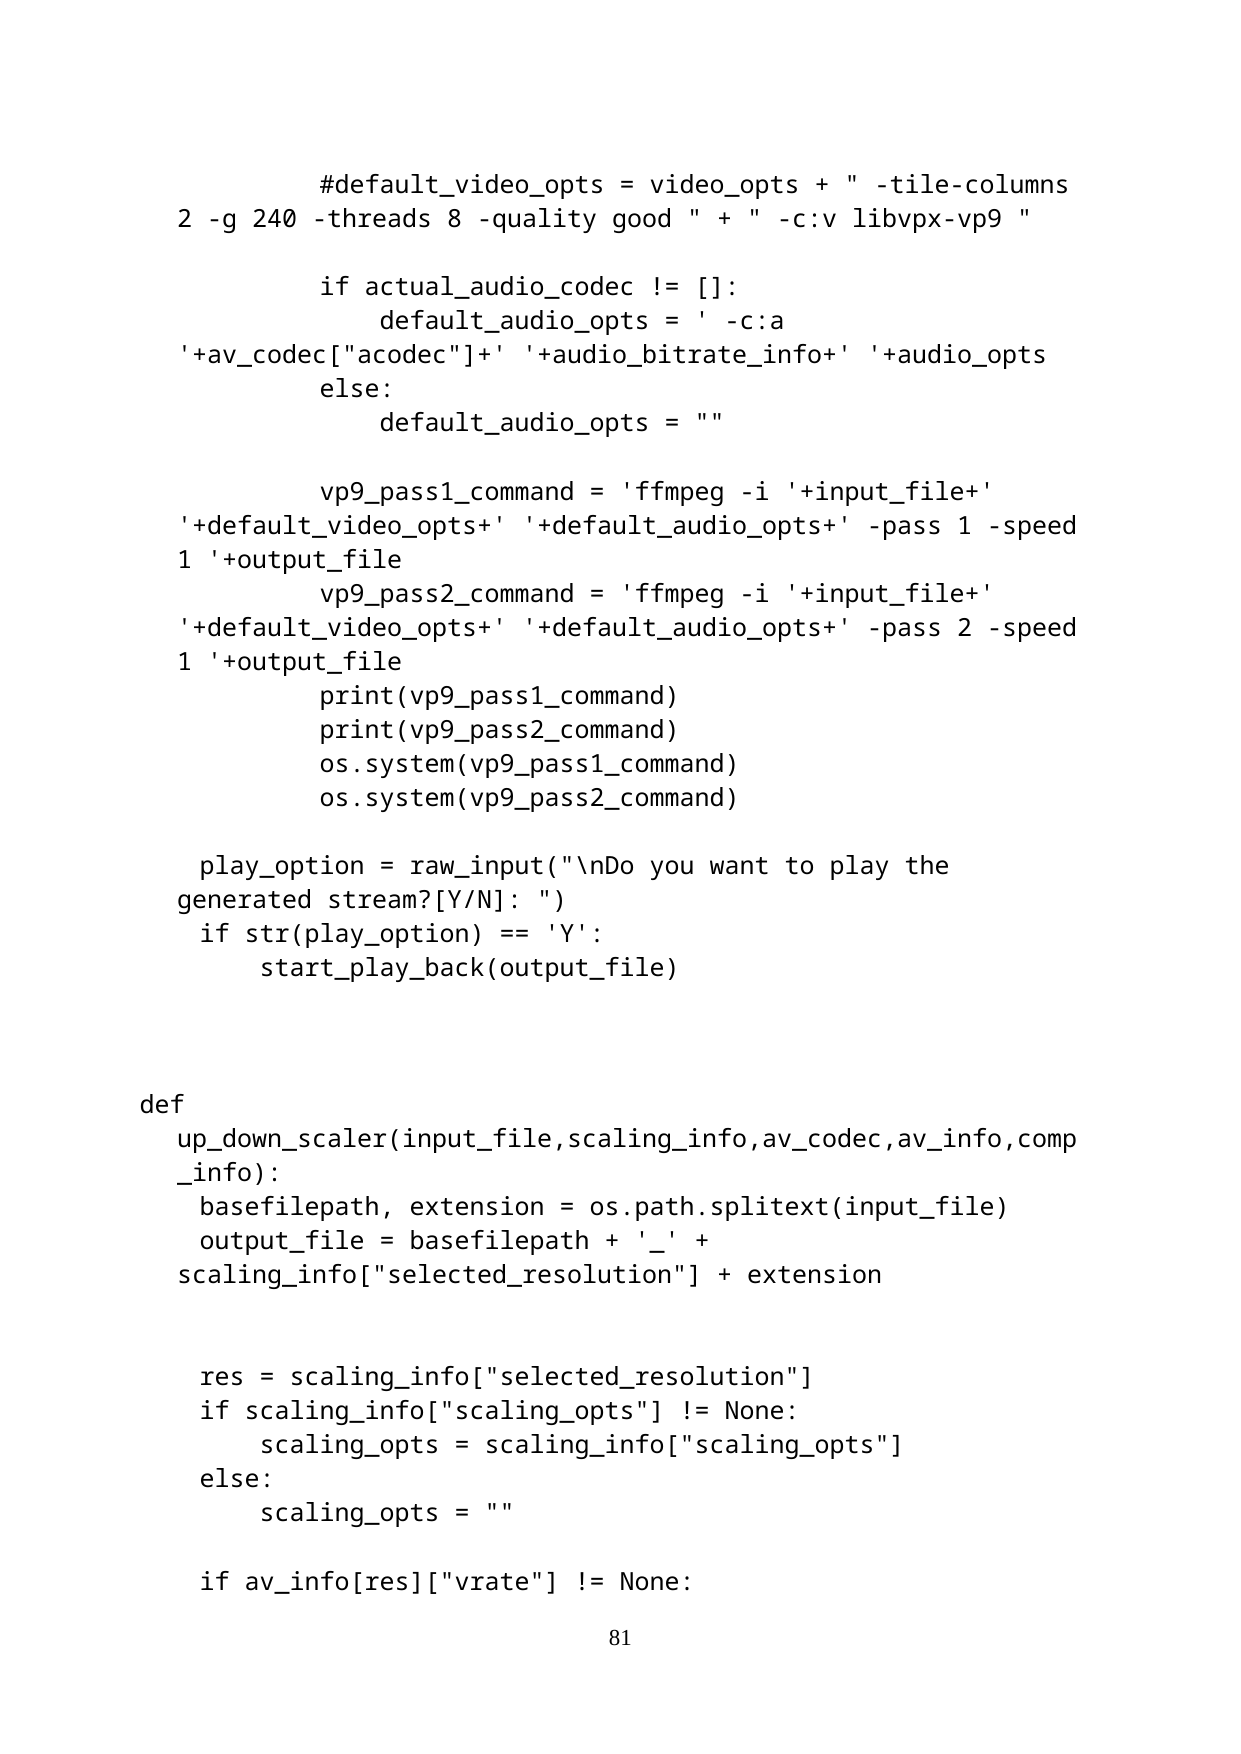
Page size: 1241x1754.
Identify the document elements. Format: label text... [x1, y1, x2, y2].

list default_audio_opts = "" [139, 405, 1091, 439]
list print(vp9_pass2_command) [139, 712, 1091, 746]
list #default_video_opts = video_opts + " -tile-columns 2 -g 240 -threads 8 -quality good " + " -c:v libvpx-vp9 " [139, 167, 1091, 235]
list default_audio_opts = ' -c:a '+av_codec["acodec"]+' '+audio_bitrate_info+' '+audio_opts [139, 303, 1091, 371]
list res = scaling_info["selected_resolution"] [139, 1359, 1091, 1393]
list vp9_pass2_command = 'ffmpeg -i '+input_file+' '+default_video_opts+' '+default_audio_opts+' -pass 2 -speed 1 '+output_file [139, 575, 1091, 678]
list if str(play_option) == 'Y': [139, 916, 1091, 950]
list os.system(vp9_pass2_command) [139, 780, 1091, 814]
list os.system(vp9_pass1_command) [139, 746, 1091, 780]
list else: [139, 371, 1091, 405]
list else: [139, 1461, 1091, 1495]
list output_file = basefilepath + '_' + scaling_info["selected_resolution"] + extension [139, 1223, 1091, 1291]
list def up_down_scaler(input_file,scaling_info,av_codec,av_info,comp_info): [139, 1086, 1091, 1188]
list basefilepath, extension = os.path.splitext(input_file) [139, 1188, 1091, 1223]
list scaling_opts = "" [139, 1495, 1091, 1529]
list if scaling_info["scaling_opts"] != None: [139, 1393, 1091, 1427]
list print(vp9_pass1_command) [139, 678, 1091, 712]
list vp9_pass1_command = 'ffmpeg -i '+input_file+' '+default_video_opts+' '+default_audio_opts+' -pass 1 -speed 1 '+output_file [139, 473, 1091, 575]
list start_play_back(output_file) [139, 950, 1091, 984]
list scaling_opts = scaling_info["scaling_opts"] [139, 1427, 1091, 1461]
list if av_info[res]["vrate"] != None: [139, 1563, 1091, 1597]
list play_option = raw_input("\nDo you want to play the generated stream?[Y/N]: ") [139, 848, 1091, 916]
list if actual_audio_codec != []: [139, 269, 1091, 303]
